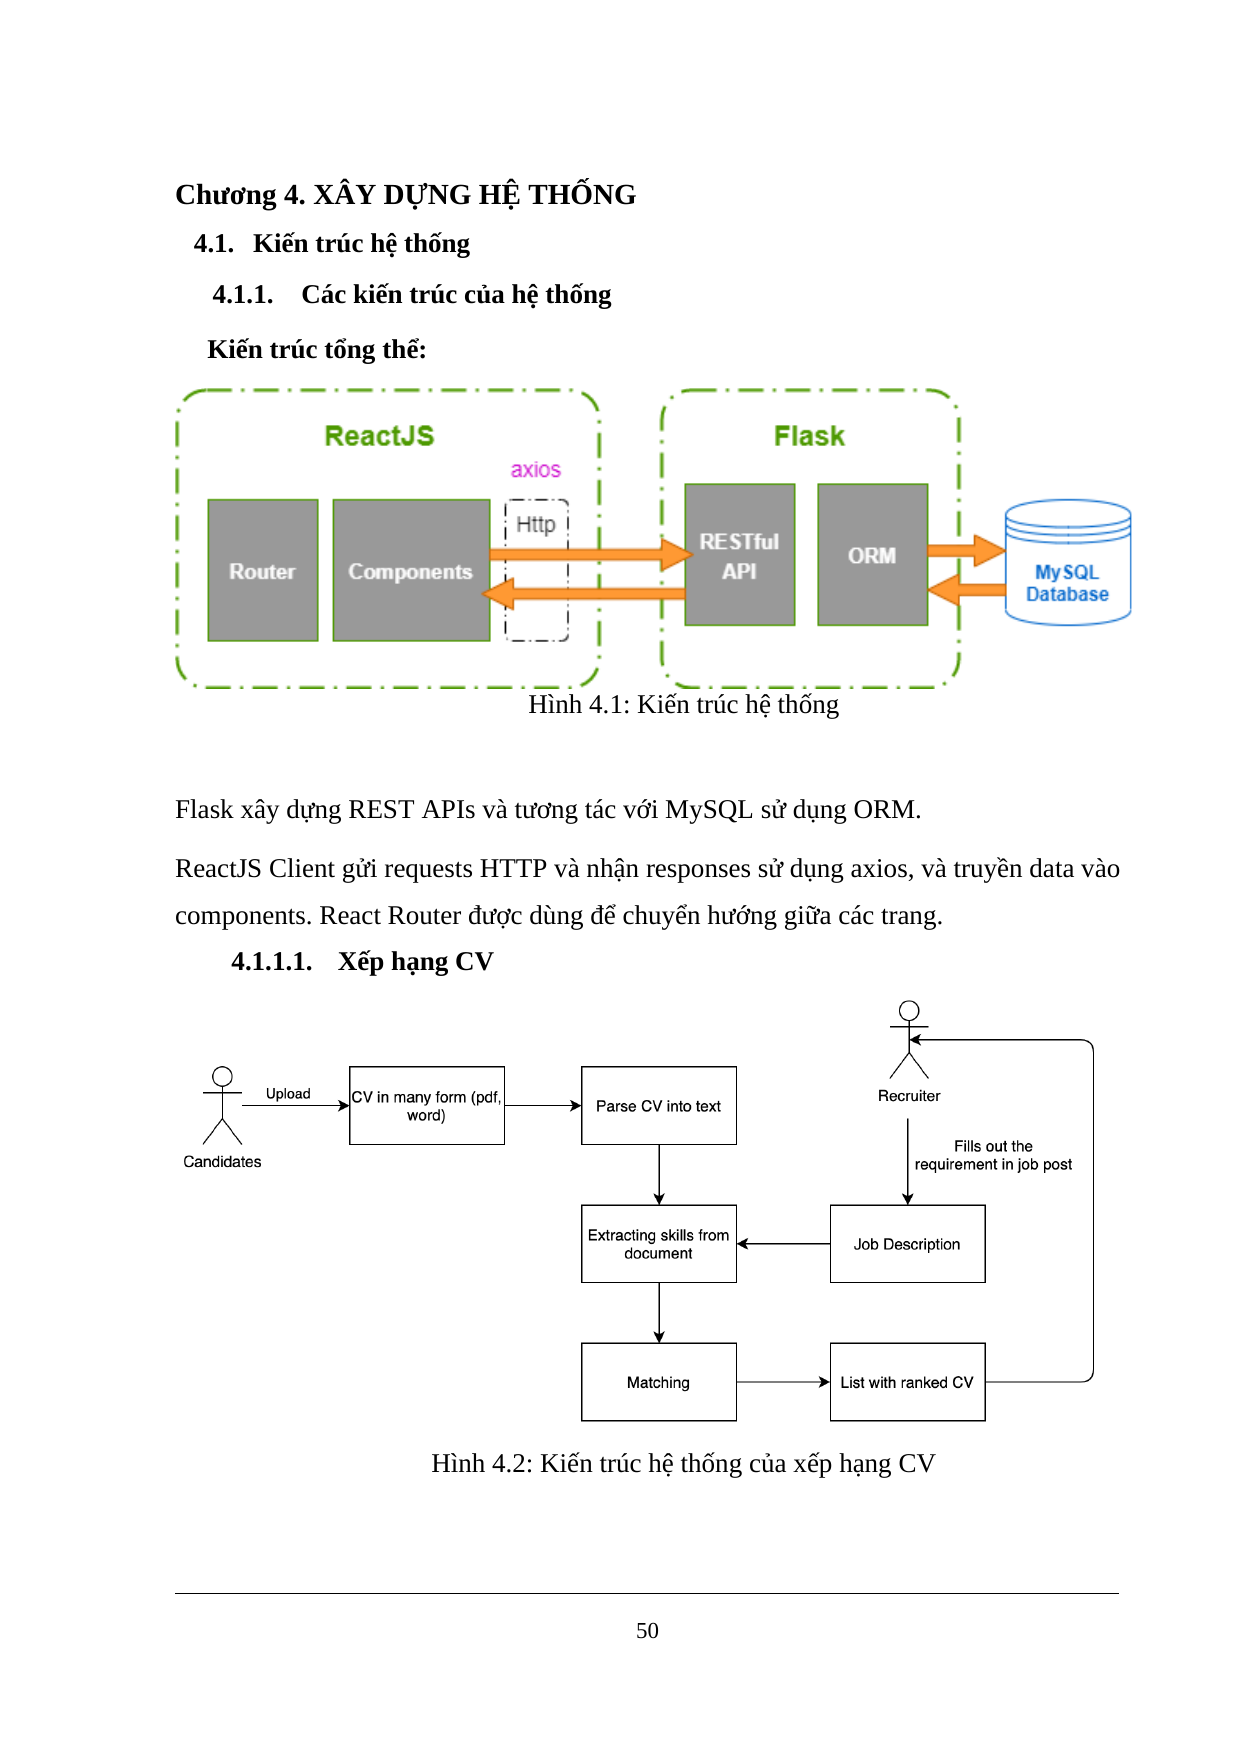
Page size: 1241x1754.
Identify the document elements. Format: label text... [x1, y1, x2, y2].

text Kiến trúc tổng thể: [207, 333, 1192, 364]
text ReactJS Client gửi requests HTTP và nhận responses sử dụng axios, và truyền data vào components. React Router được dùng để chuyển hướng giữa các trang. [175, 852, 1132, 930]
picture [175, 388, 1132, 689]
subtitle Chương 4. XÂY DỰNG HỆ THỐNG [175, 177, 1192, 211]
list Xếp hạng CV [231, 945, 1132, 977]
text Hình 4.2: Kiến trúc hệ thống của xếp hạng CV [175, 1447, 1192, 1478]
text Flask xây dựng REST APIs và tương tác với MySQL sử dụng ORM. [175, 793, 1132, 824]
text Hình 4.1: Kiến trúc hệ thống [175, 689, 1192, 720]
subtitle Các kiến trúc của hệ thống [212, 278, 1192, 309]
subtitle Kiến trúc hệ thống [194, 227, 1192, 258]
picture [175, 992, 1104, 1434]
